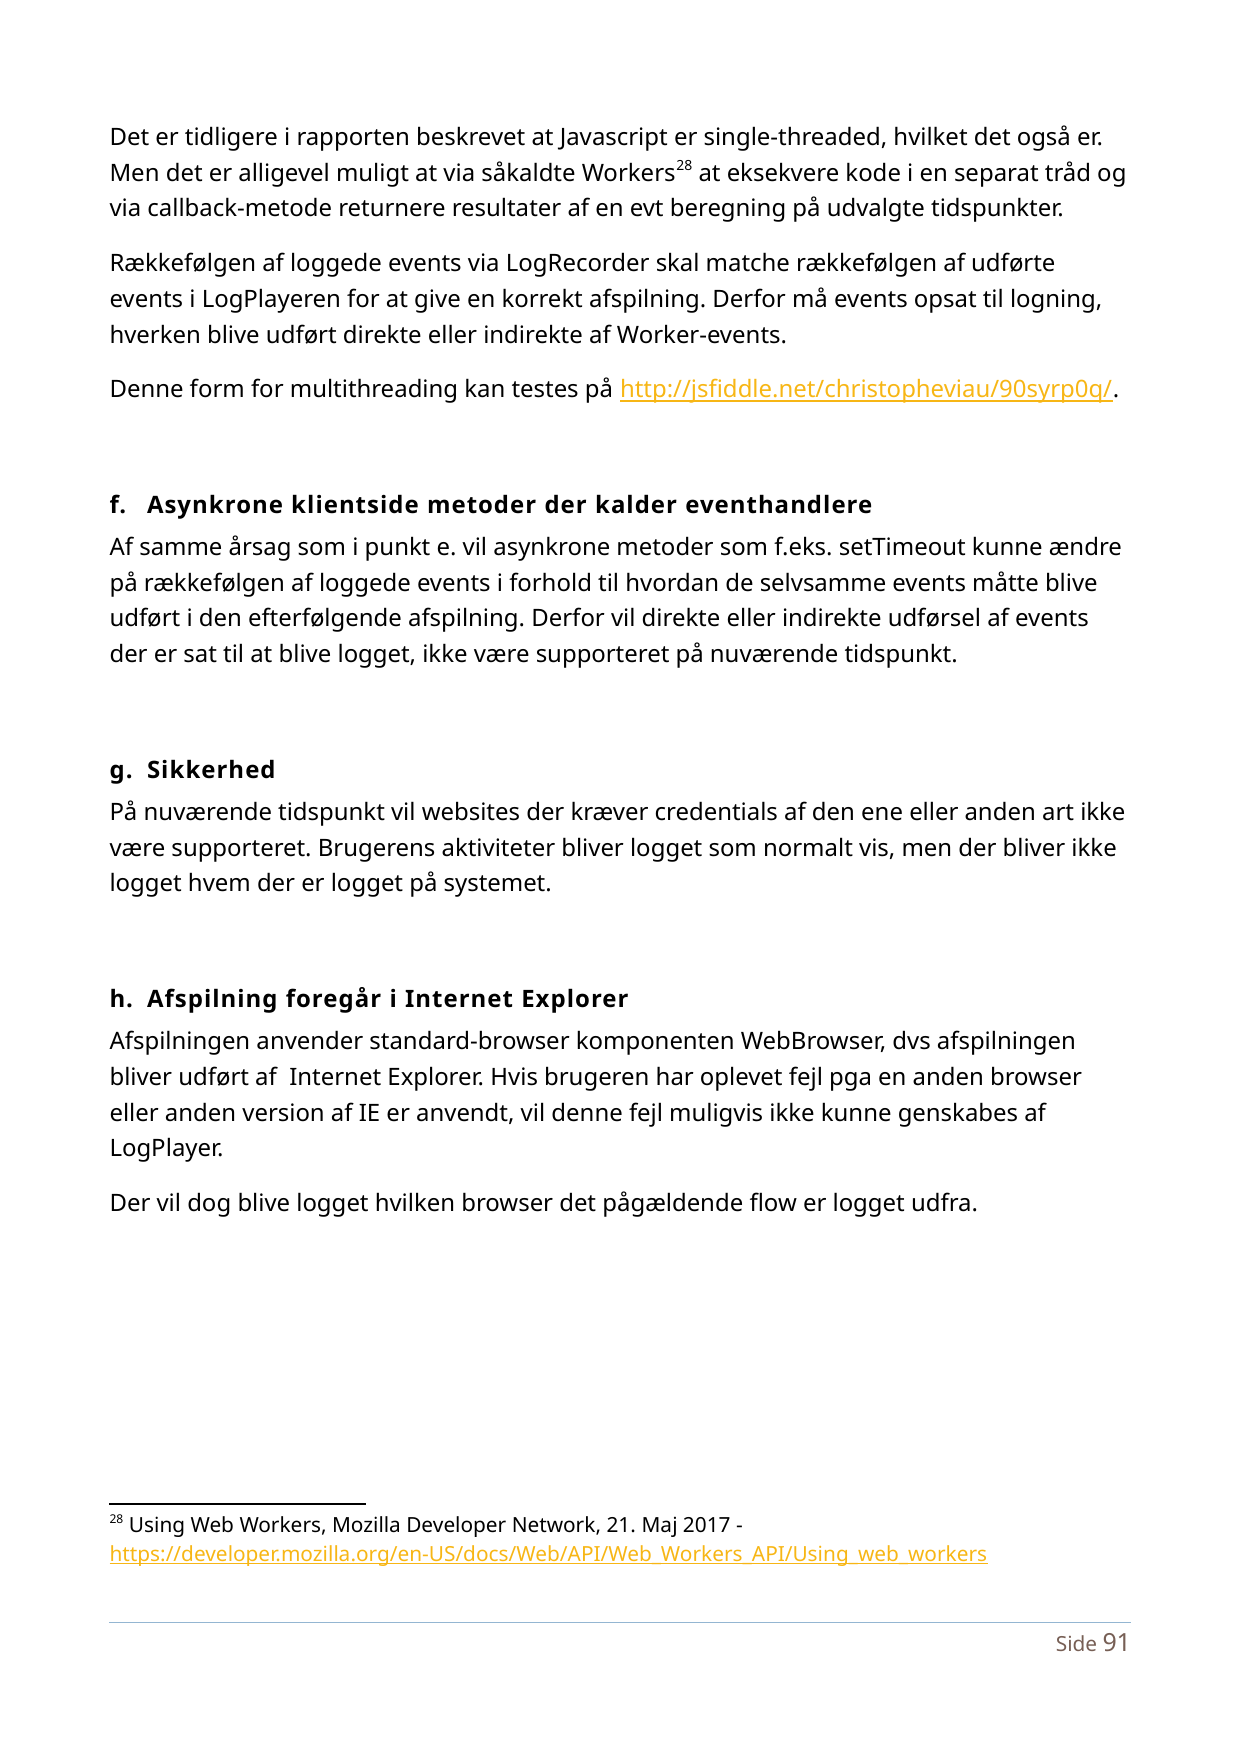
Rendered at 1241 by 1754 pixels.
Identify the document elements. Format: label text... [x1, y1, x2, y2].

text Afspilningen anvender standard-browser komponenten WebBrowser, dvs afspilningen bliver udført af Internet Explorer. Hvis brugeren har oplevet fejl pga en anden browser eller anden version af IE er anvendt, vil denne fejl muligvis ikke kunne genskabes af LogPlayer. [109, 1024, 1131, 1164]
text Det er tidligere i rapporten beskrevet at Javascript er single-threaded, hvilket det også er. Men det er alligevel muligt at via såkaldte Workers at eksekvere kode i en separat tråd og via callback-metode returnere resultater af en evt beregning på udvalgte tidspunkter. [109, 119, 1131, 224]
list Asynkrone klientside metoder der kalder eventhandlere [109, 487, 1131, 520]
list Sikkerhed [109, 752, 1131, 785]
text Der vil dog blive logget hvilken browser det pågældende flow er logget udfra. [109, 1186, 1131, 1218]
text Denne form for multithreading kan testes på http://jsfiddle.net/christopheviau/90syrp0q/. [109, 372, 1131, 405]
text På nuværende tidspunkt vil websites der kræver credentials af den ene eller anden art ikke være supporteret. Brugerens aktiviteter bliver logget som normalt vis, men der bliver ikke logget hvem der er logget på systemet. [109, 794, 1131, 899]
text Af samme årsag som i punkt e. vil asynkrone metoder som f.eks. setTimeout kunne ændre på rækkefølgen af loggede events i forhold til hvordan de selvsamme events måtte blive udført i den efterfølgende afspilning. Derfor vil direkte eller indirekte udførsel af events der er sat til at blive logget, ikke være supporteret på nuværende tidspunkt. [109, 529, 1131, 670]
text Rækkefølgen af loggede events via LogRecorder skal matche rækkefølgen af udførte events i LogPlayeren for at give en korrekt afspilning. Derfor må events opsat til logning, hverken blive udført direkte eller indirekte af Worker-events. [109, 246, 1131, 350]
list Afspilning foregår i Internet Explorer [109, 982, 1131, 1014]
